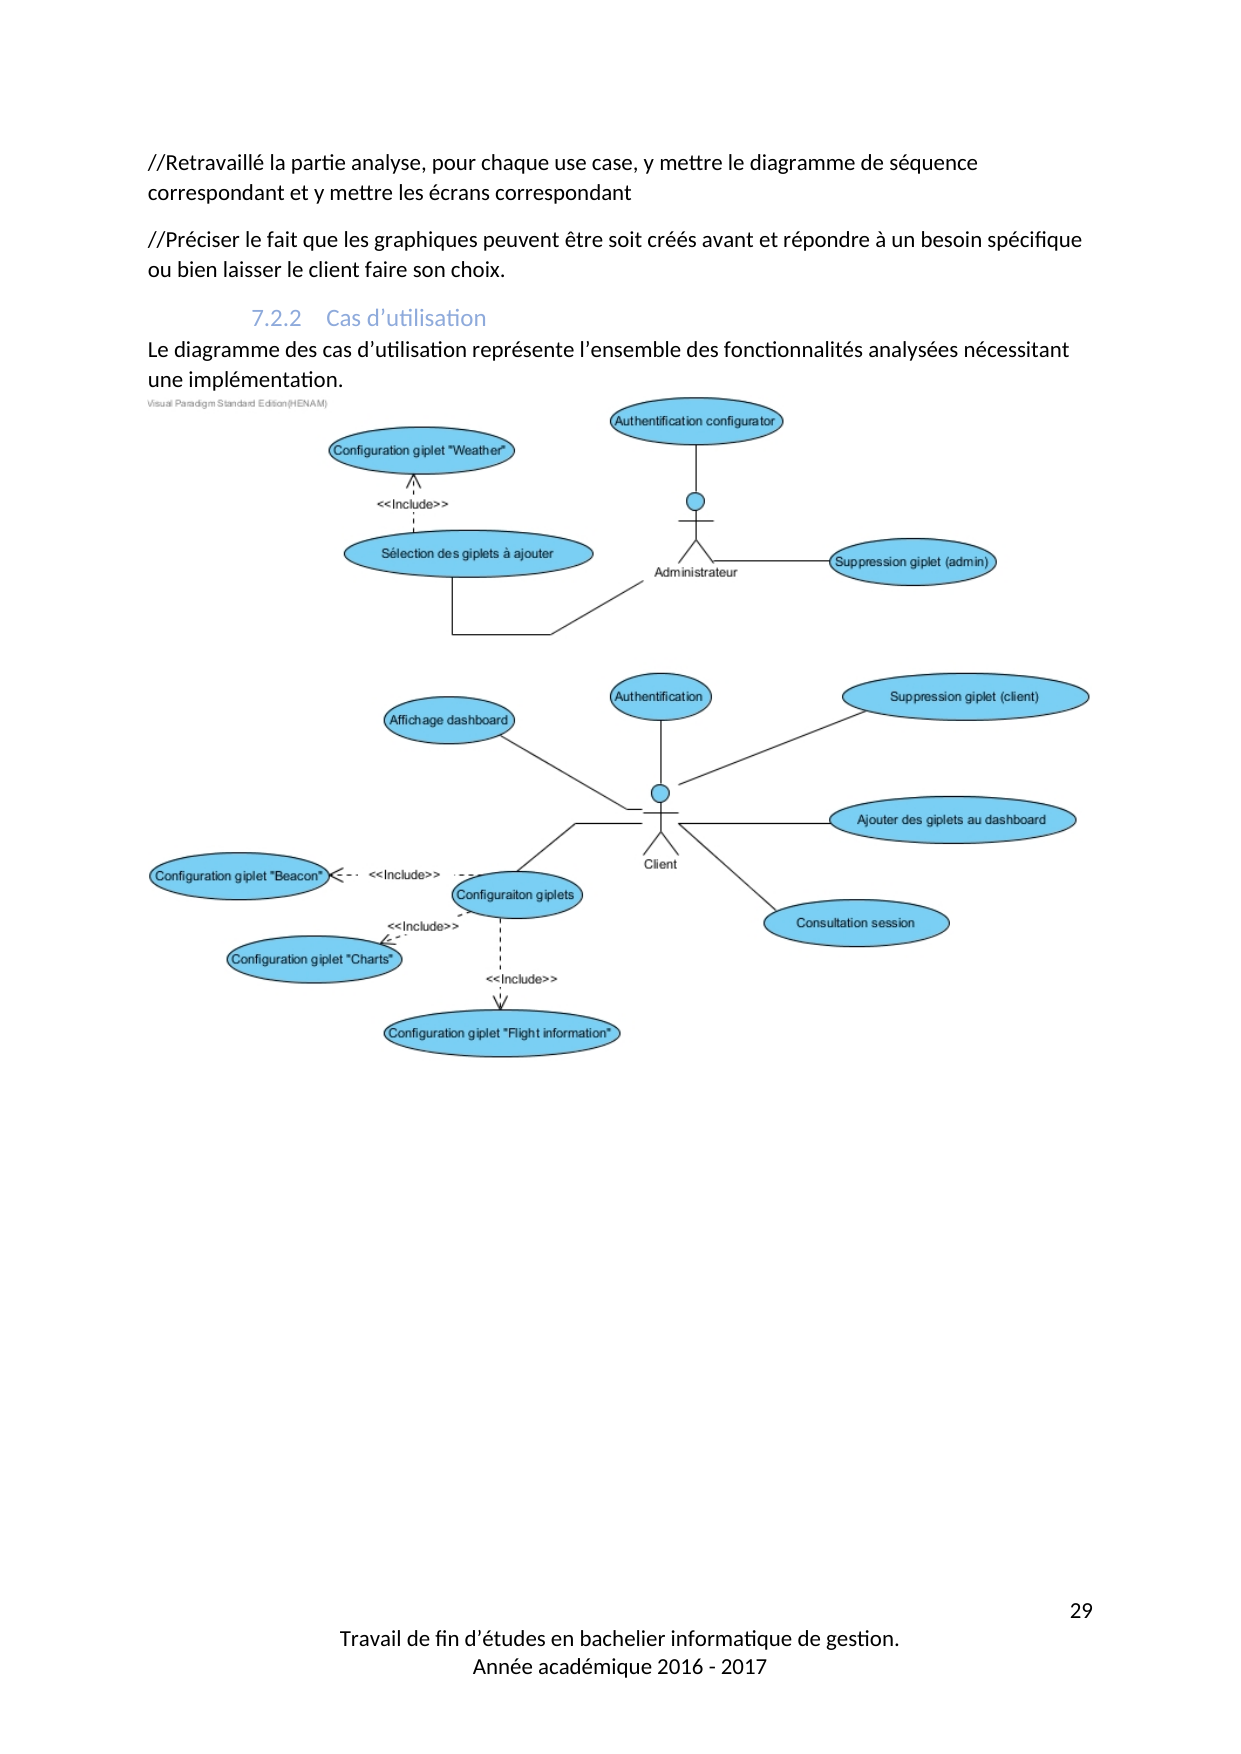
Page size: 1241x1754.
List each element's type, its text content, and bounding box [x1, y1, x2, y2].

text //Retravaillé la partie analyse, pour chaque use case, y mettre le diagramme de séquence correspondant et y mettre les écrans correspondant [148, 148, 1093, 206]
text //Préciser le fait que les graphiques peuvent être soit créés avant et répondre à un besoin spécifique ou bien laisser le client faire son choix. [148, 225, 1093, 283]
text Cas d’utilisation [251, 302, 1093, 332]
text Le diagramme des cas d’utilisation représente l’ensemble des fonctionnalités analysées nécessitant une implémentation. [148, 335, 1093, 395]
picture [147, 395, 1093, 1061]
